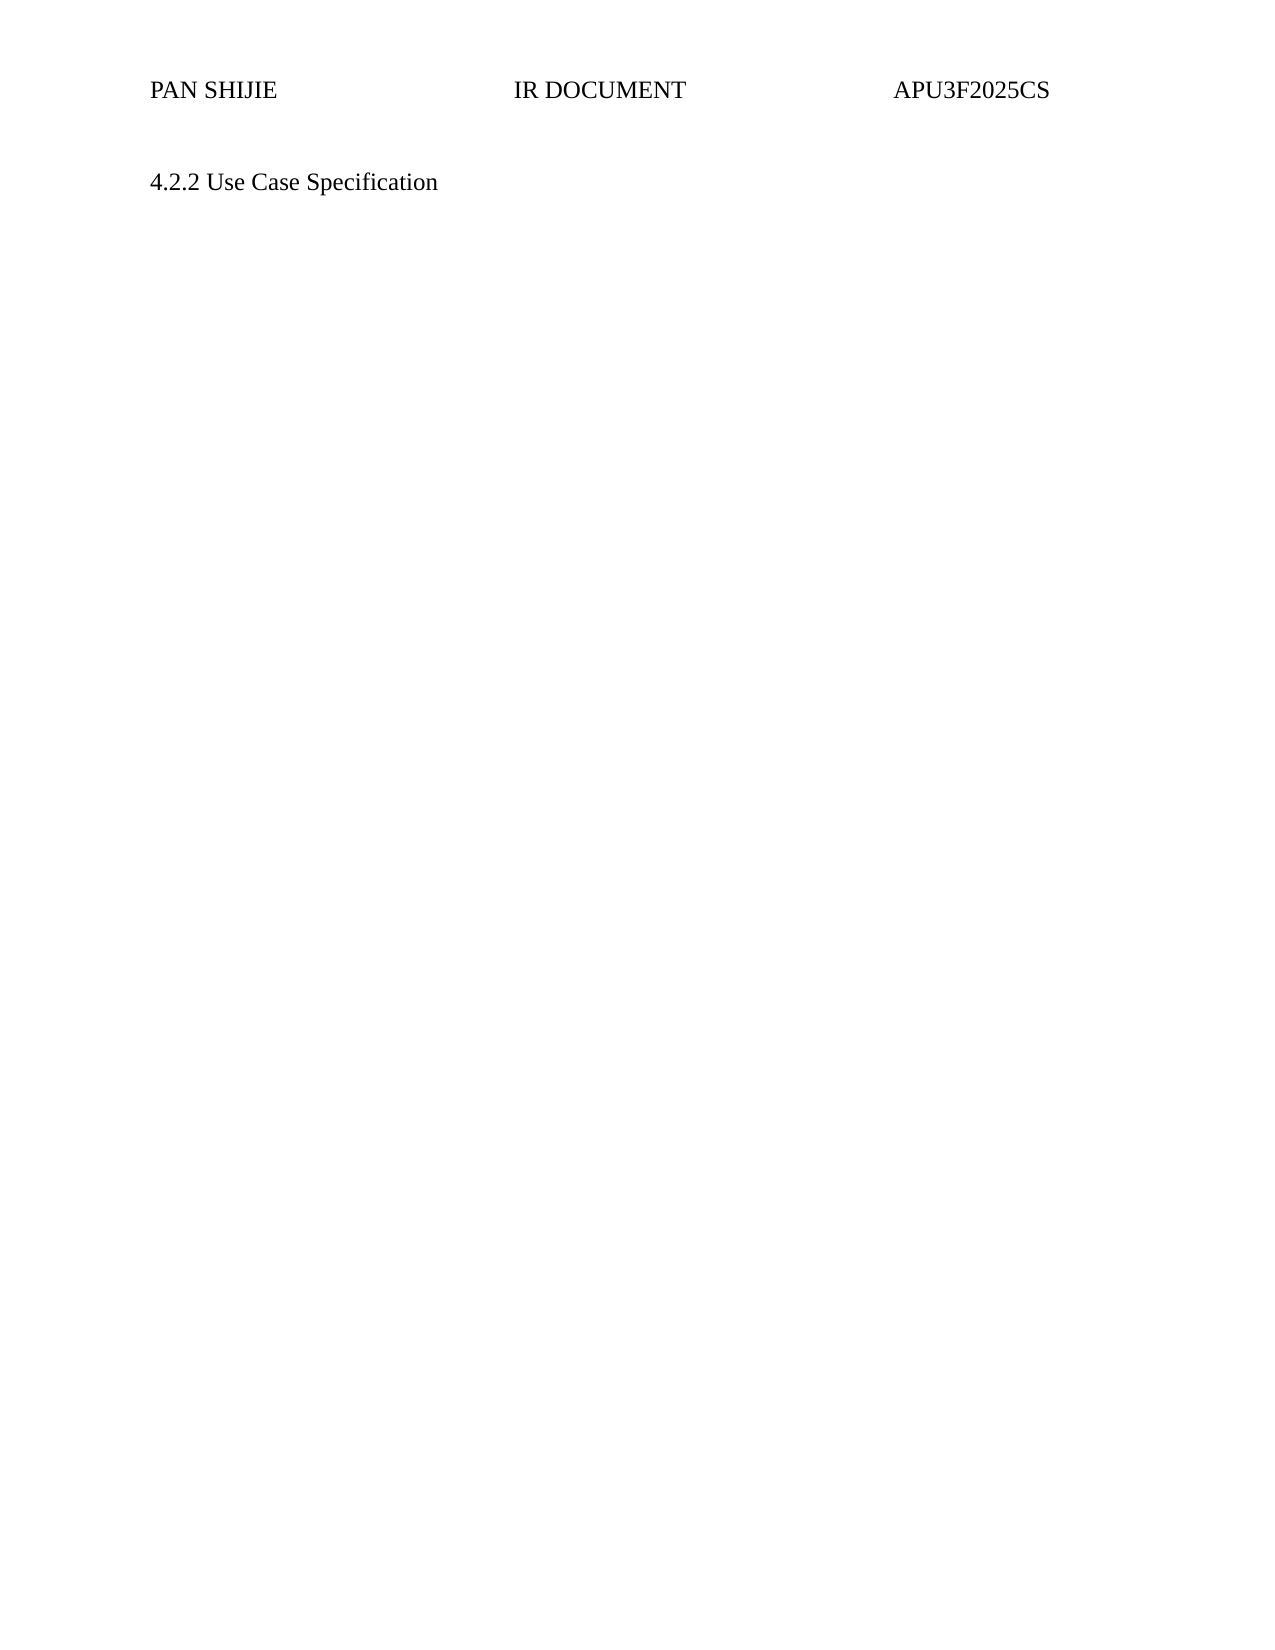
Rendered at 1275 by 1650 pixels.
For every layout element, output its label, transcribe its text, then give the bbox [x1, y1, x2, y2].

subtitle 4.2.2 Use Case Specification [150, 167, 1125, 195]
